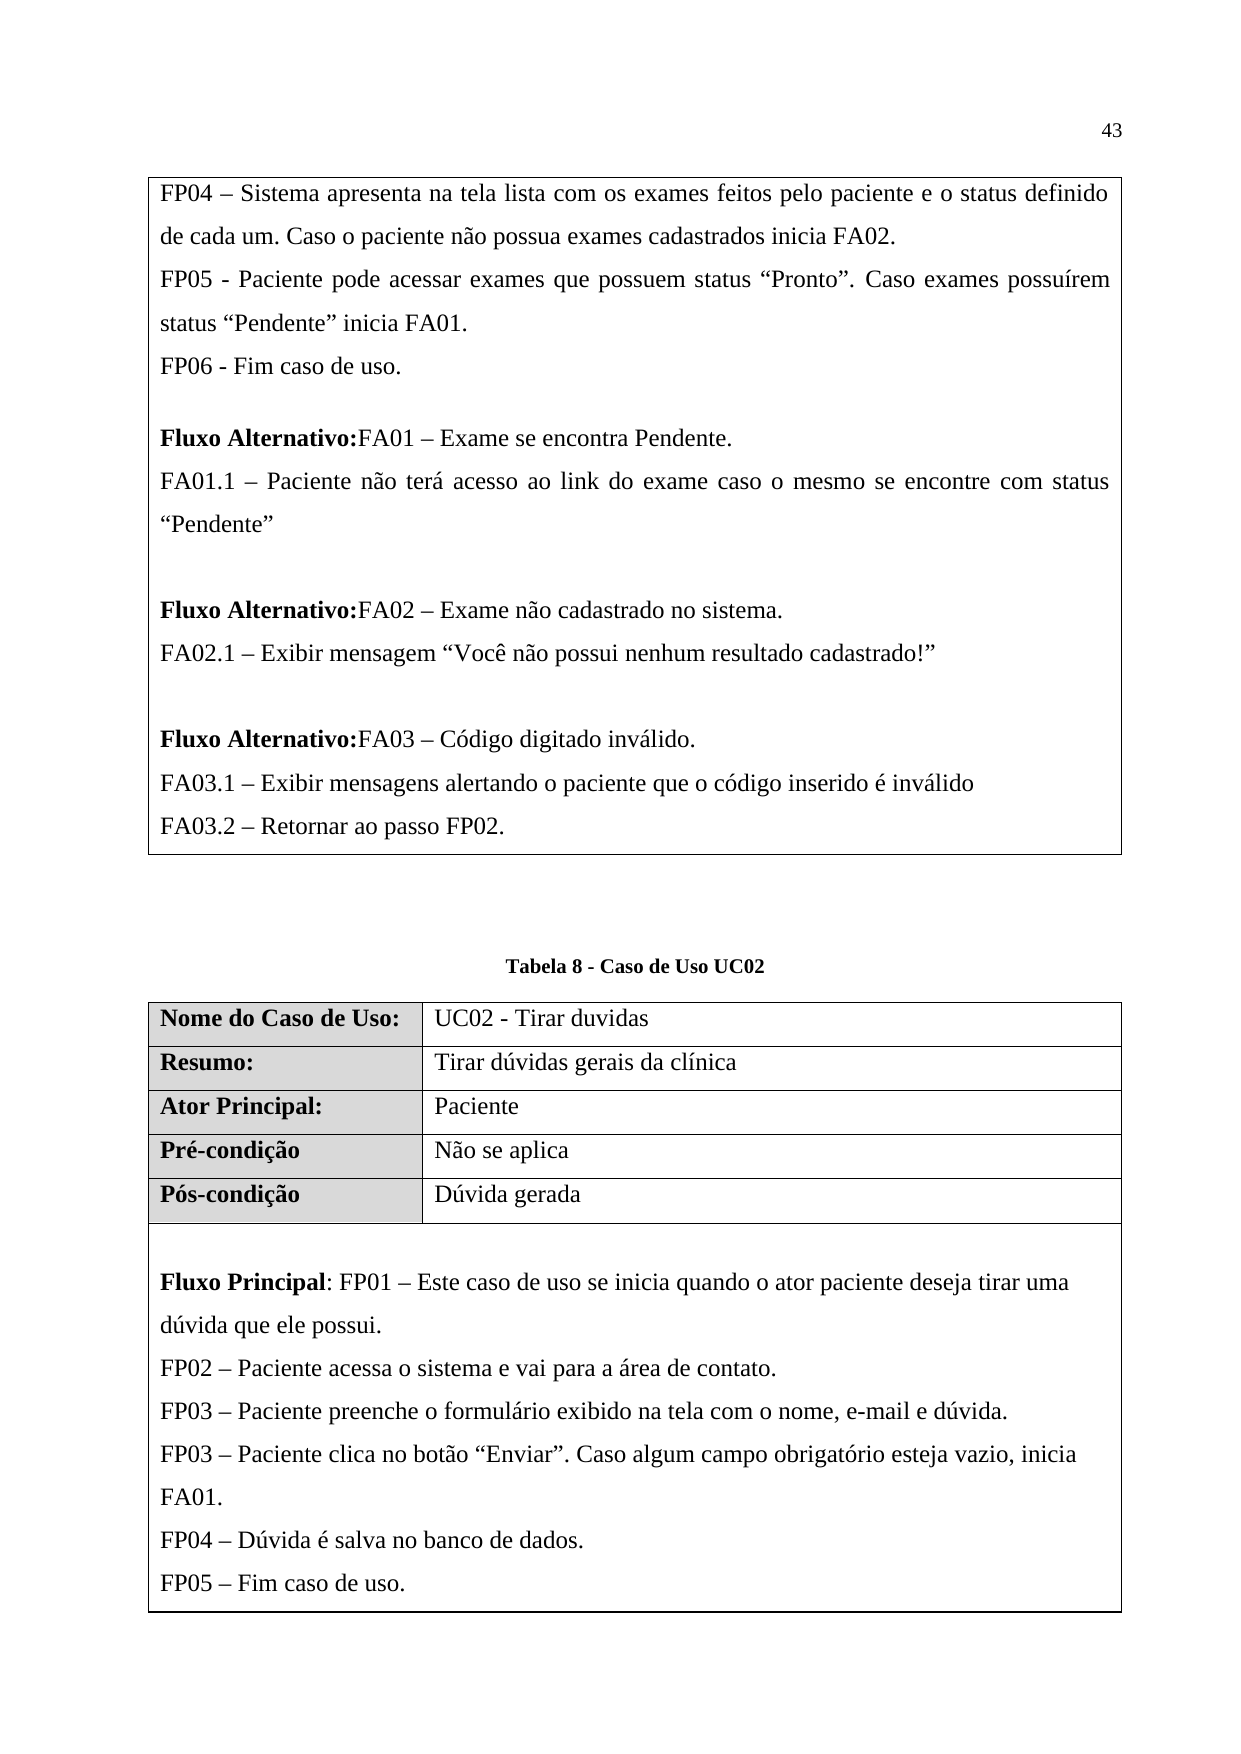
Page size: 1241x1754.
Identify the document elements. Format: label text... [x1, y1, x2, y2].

table_cell Ator Principal: [149, 1091, 422, 1134]
table_header Nome do Caso de Uso: [149, 1003, 422, 1046]
table_cell Não se aplica [423, 1135, 1121, 1178]
table_cell Resumo: [149, 1047, 422, 1090]
table_cell Tirar dúvidas gerais da clínica [423, 1047, 1121, 1090]
table_cell Paciente [423, 1091, 1121, 1134]
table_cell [149, 178, 1121, 854]
table_cell Dúvida gerada [423, 1179, 1121, 1222]
table_header UC02 - Tirar duvidas [423, 1003, 1121, 1046]
table_cell Pré-condição [149, 1135, 422, 1178]
table_cell Pós-condição [149, 1179, 422, 1222]
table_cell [149, 1224, 1121, 1611]
